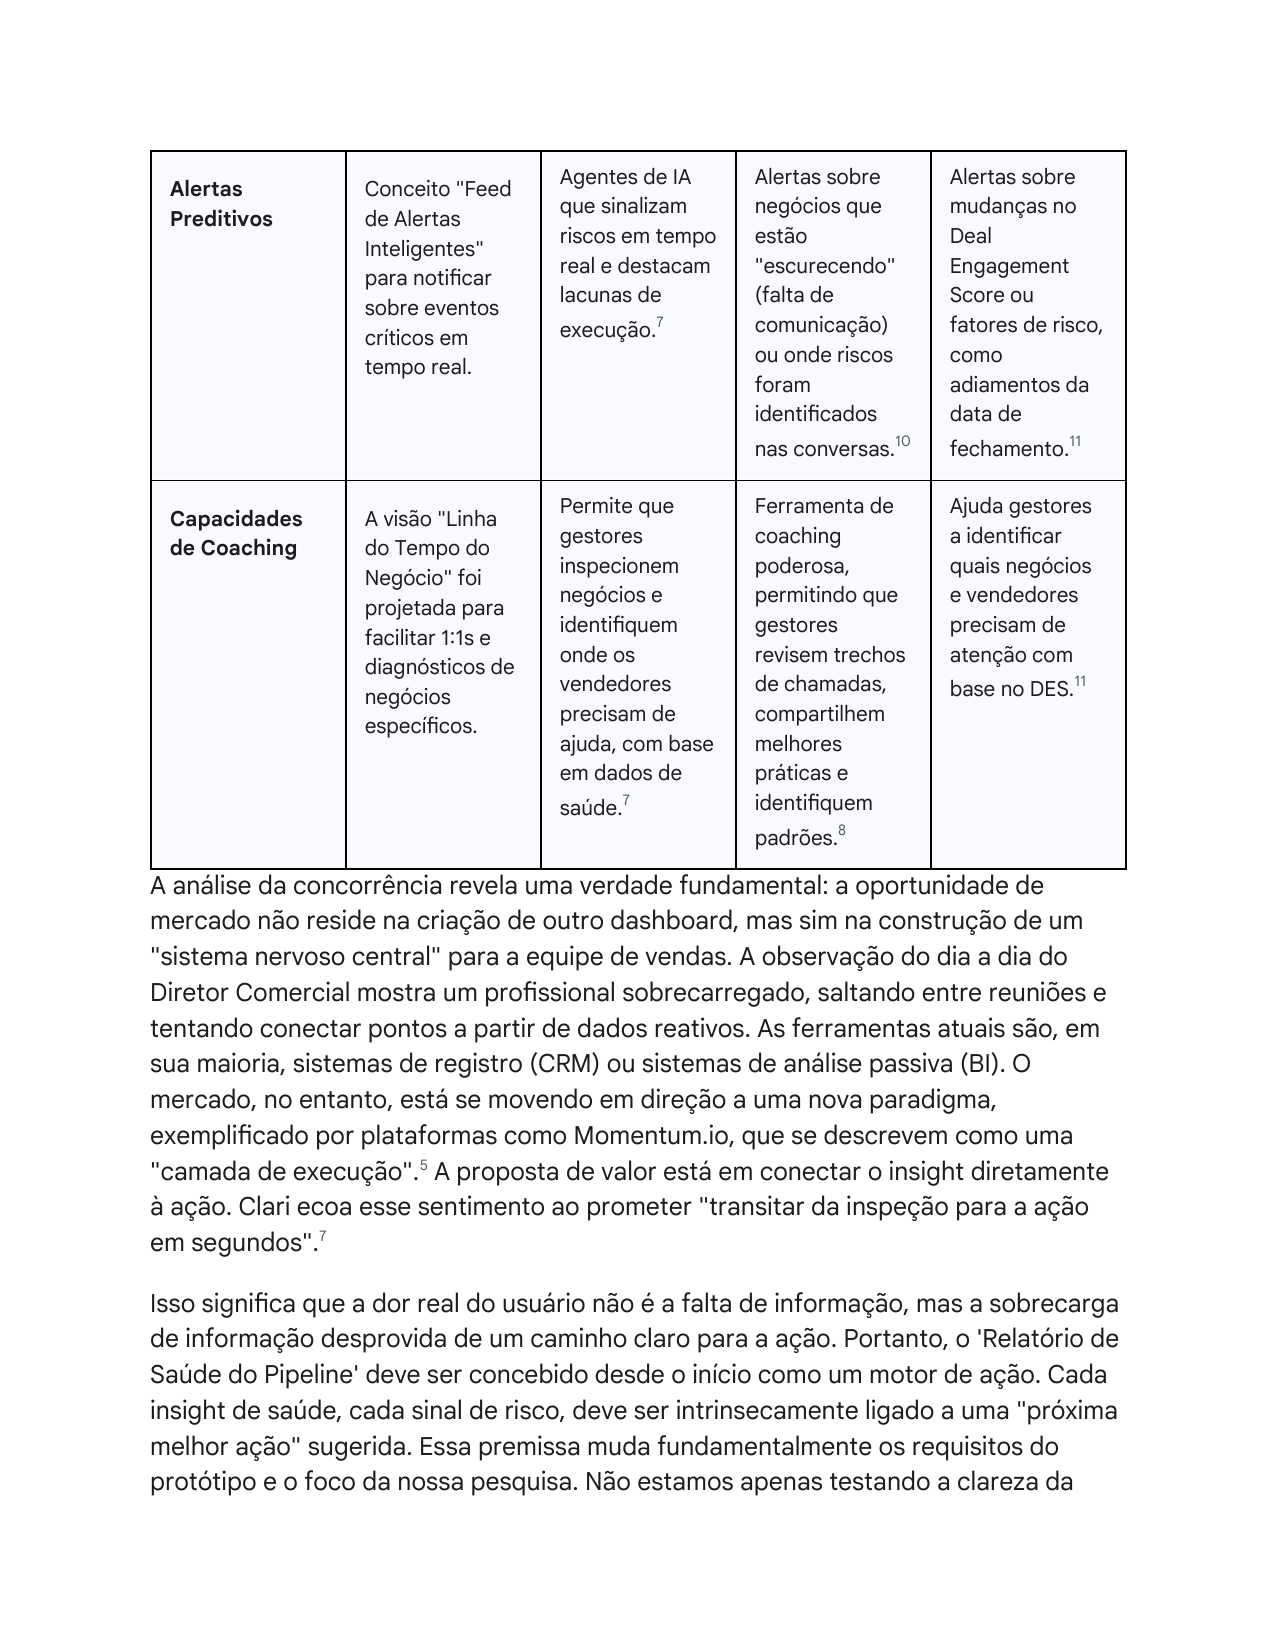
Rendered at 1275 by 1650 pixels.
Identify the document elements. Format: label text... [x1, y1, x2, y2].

text A análise da concorrência revela uma verdade fundamental: a oportunidade de mercado não reside na criação de outro dashboard, mas sim na construção de um "sistema nervoso central" para a equipe de vendas. A observação do dia a dia do Diretor Comercial mostra um profissional sobrecarregado, saltando entre reuniões e tentando conectar pontos a partir de dados reativos. As ferramentas atuais são, em sua maioria, sistemas de registro (CRM) ou sistemas de análise passiva (BI). O mercado, no entanto, está se movendo em direção a uma nova paradigma, exemplificado por plataformas como Momentum.io, que se descrevem como uma "camada de execução".5 A proposta de valor está em conectar o insight diretamente à ação. Clari ecoa esse sentimento ao prometer "transitar da inspeção para a ação em segundos".7 [150, 870, 1125, 1258]
table_cell Conceito "Feed de Alertas Inteligentes" para notificar sobre eventos críticos em tempo real. [347, 152, 540, 479]
table_cell Alertas sobre mudanças no Deal Engagement Score ou fatores de risco, como adiamentos da data de fechamento.11 [932, 152, 1125, 479]
table_cell Capacidades de Coaching [152, 481, 345, 868]
table_cell Ferramenta de coaching poderosa, permitindo que gestores revisem trechos de chamadas, compartilhem melhores práticas e identifiquem padrões.8 [737, 481, 930, 868]
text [150, 1288, 1125, 1498]
table_cell Ajuda gestores a identificar quais negócios e vendedores precisam de atenção com base no DES.11 [932, 481, 1125, 868]
table_cell A visão "Linha do Tempo do Negócio" foi projetada para facilitar 1:1s e diagnósticos de negócios específicos. [347, 481, 540, 868]
table_cell Alertas sobre negócios que estão "escurecendo" (falta de comunicação) ou onde riscos foram identificados nas conversas.10 [737, 152, 930, 479]
table_cell Agentes de IA que sinalizam riscos em tempo real e destacam lacunas de execução.7 [542, 152, 735, 479]
table_cell Alertas Preditivos [152, 152, 345, 479]
table_cell Permite que gestores inspecionem negócios e identifiquem onde os vendedores precisam de ajuda, com base em dados de saúde.7 [542, 481, 735, 868]
